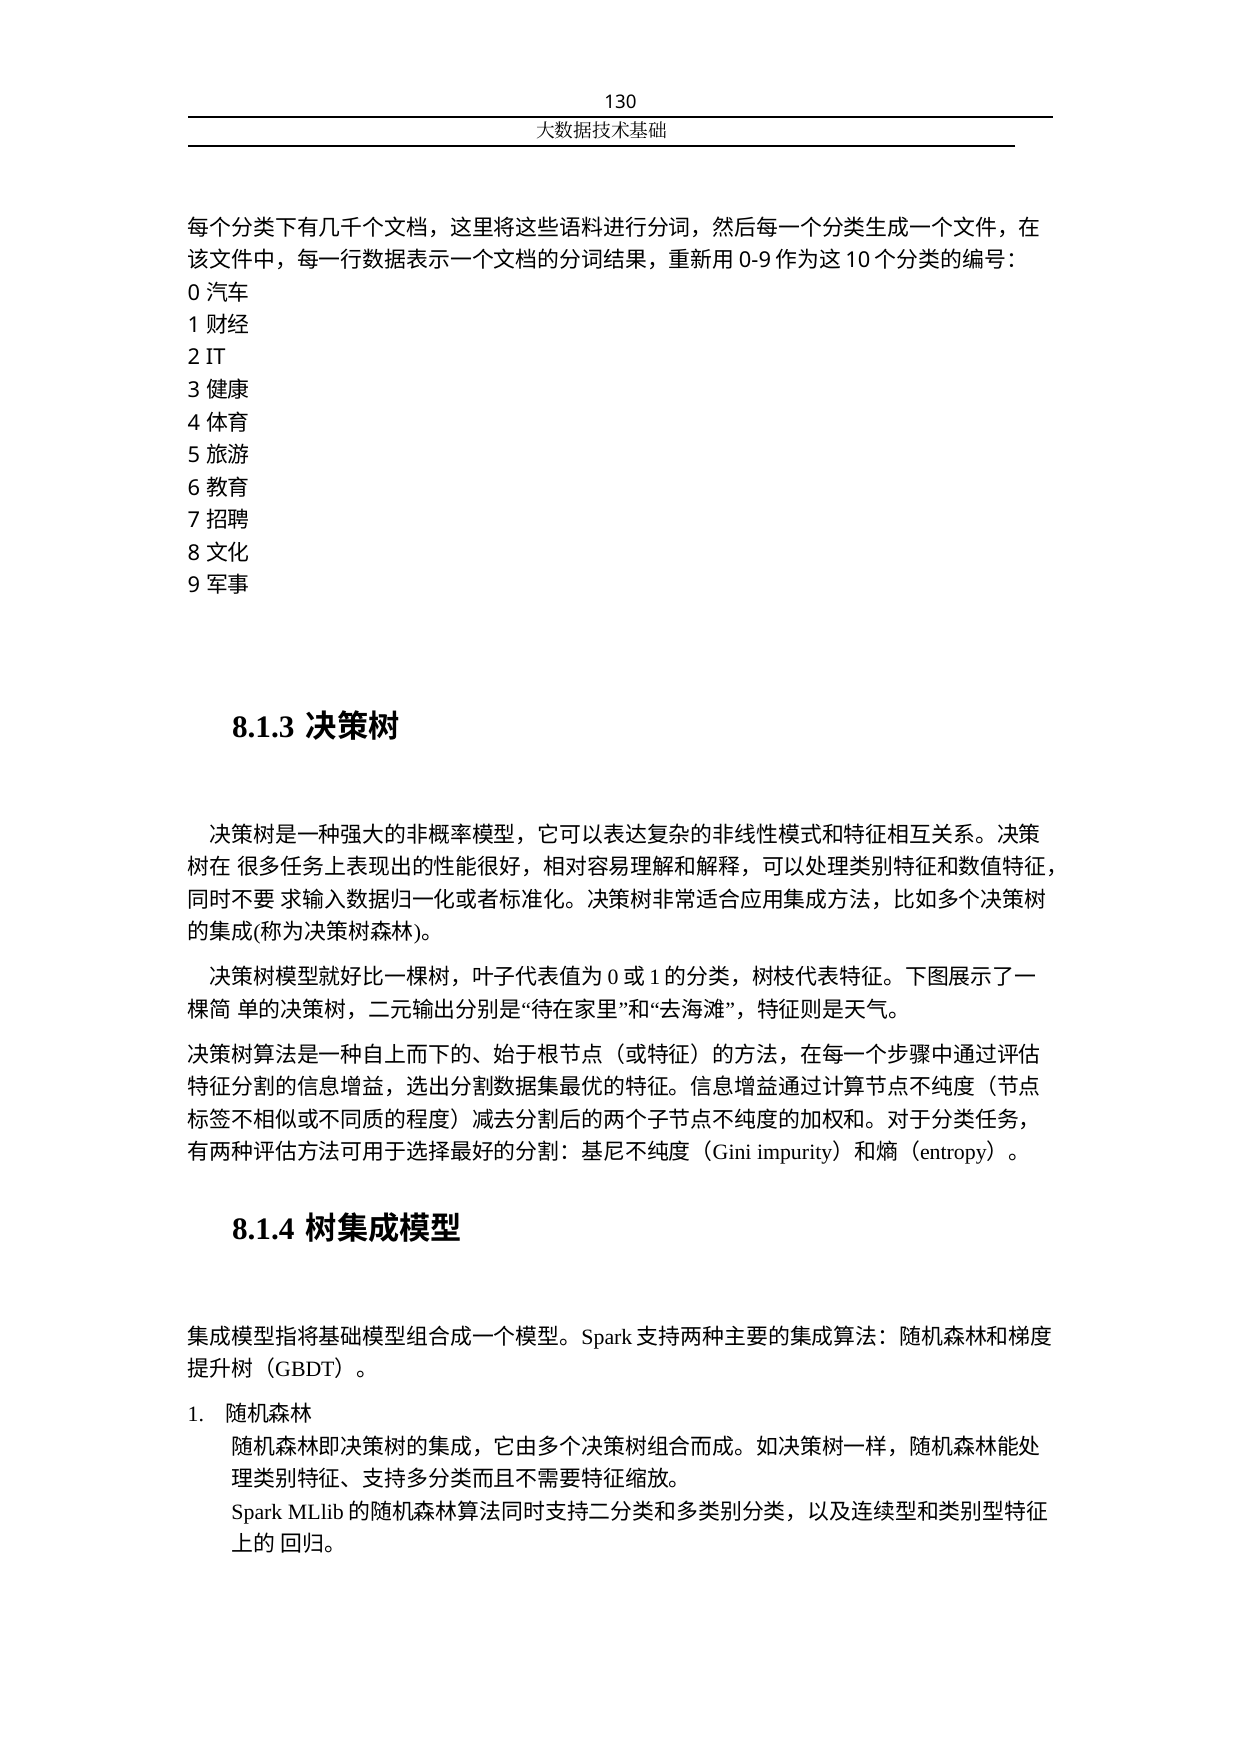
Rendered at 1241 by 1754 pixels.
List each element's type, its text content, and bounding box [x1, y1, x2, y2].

list 随机森林 [187, 1396, 1053, 1428]
text 1 财经 [187, 307, 1053, 339]
text 3 健康 [187, 372, 1053, 404]
list 随机森林即决策树的集成，它由多个决策树组合而成。如决策树一样，随机森林能处理类别特征、支持多分类而且不需要特征缩放。 [231, 1428, 1053, 1493]
text 决策树算法是一种自上而下的、始于根节点（或特征）的方法，在每一个步骤中通过评估特征分割的信息增益，选出分割数据集最优的特征。信息增益通过计算节点不纯度（节点标签不相似或不同质的程度）减去分割后的两个子节点不纯度的加权和。对于分类任务，有两种评估方法可用于选择最好的分割：基尼不纯度（Gini impurity）和熵（entropy）。 [187, 1036, 1053, 1166]
list Spark MLlib的随机森林算法同时支持二分类和多类别分类，以及连续型和类别型特征上的 回归。 [231, 1493, 1053, 1558]
text 8 文化 [187, 534, 1053, 567]
text 2 IT [187, 339, 1053, 372]
text 5 旅游 [187, 437, 1053, 469]
text 9 军事 [187, 567, 1053, 599]
subtitle 决策树 [232, 691, 1053, 756]
text 集成模型指将基础模型组合成一个模型。Spark支持两种主要的集成算法：随机森林和梯度提升树（GBDT）。 [187, 1318, 1053, 1383]
text 7 招聘 [187, 502, 1053, 534]
text 决策树模型就好比一棵树，叶子代表值为0或1的分类，树枝代表特征。下图展示了一棵简 单的决策树，二元输出分别是“待在家里”和“去海滩”，特征则是天气。 [187, 959, 1053, 1024]
text 6 教育 [187, 469, 1053, 502]
text 每个分类下有几千个文档，这里将这些语料进行分词，然后每一个分类生成一个文件，在该文件中，每一行数据表示一个文档的分词结果，重新用0-9作为这10个分类的编号： [187, 209, 1053, 274]
text 决策树是一种强大的非概率模型，它可以表达复杂的非线性模式和特征相互关系。决策树在 很多任务上表现出的性能很好，相对容易理解和解释，可以处理类别特征和数值特征，同时不要 求输入数据归一化或者标准化。决策树非常适合应用集成方法，比如多个决策树的集成(称为决策树森林)。 [187, 816, 1053, 946]
text 4 体育 [187, 404, 1053, 437]
subtitle 树集成模型 [232, 1193, 1053, 1258]
text 0 汽车 [187, 274, 1053, 307]
